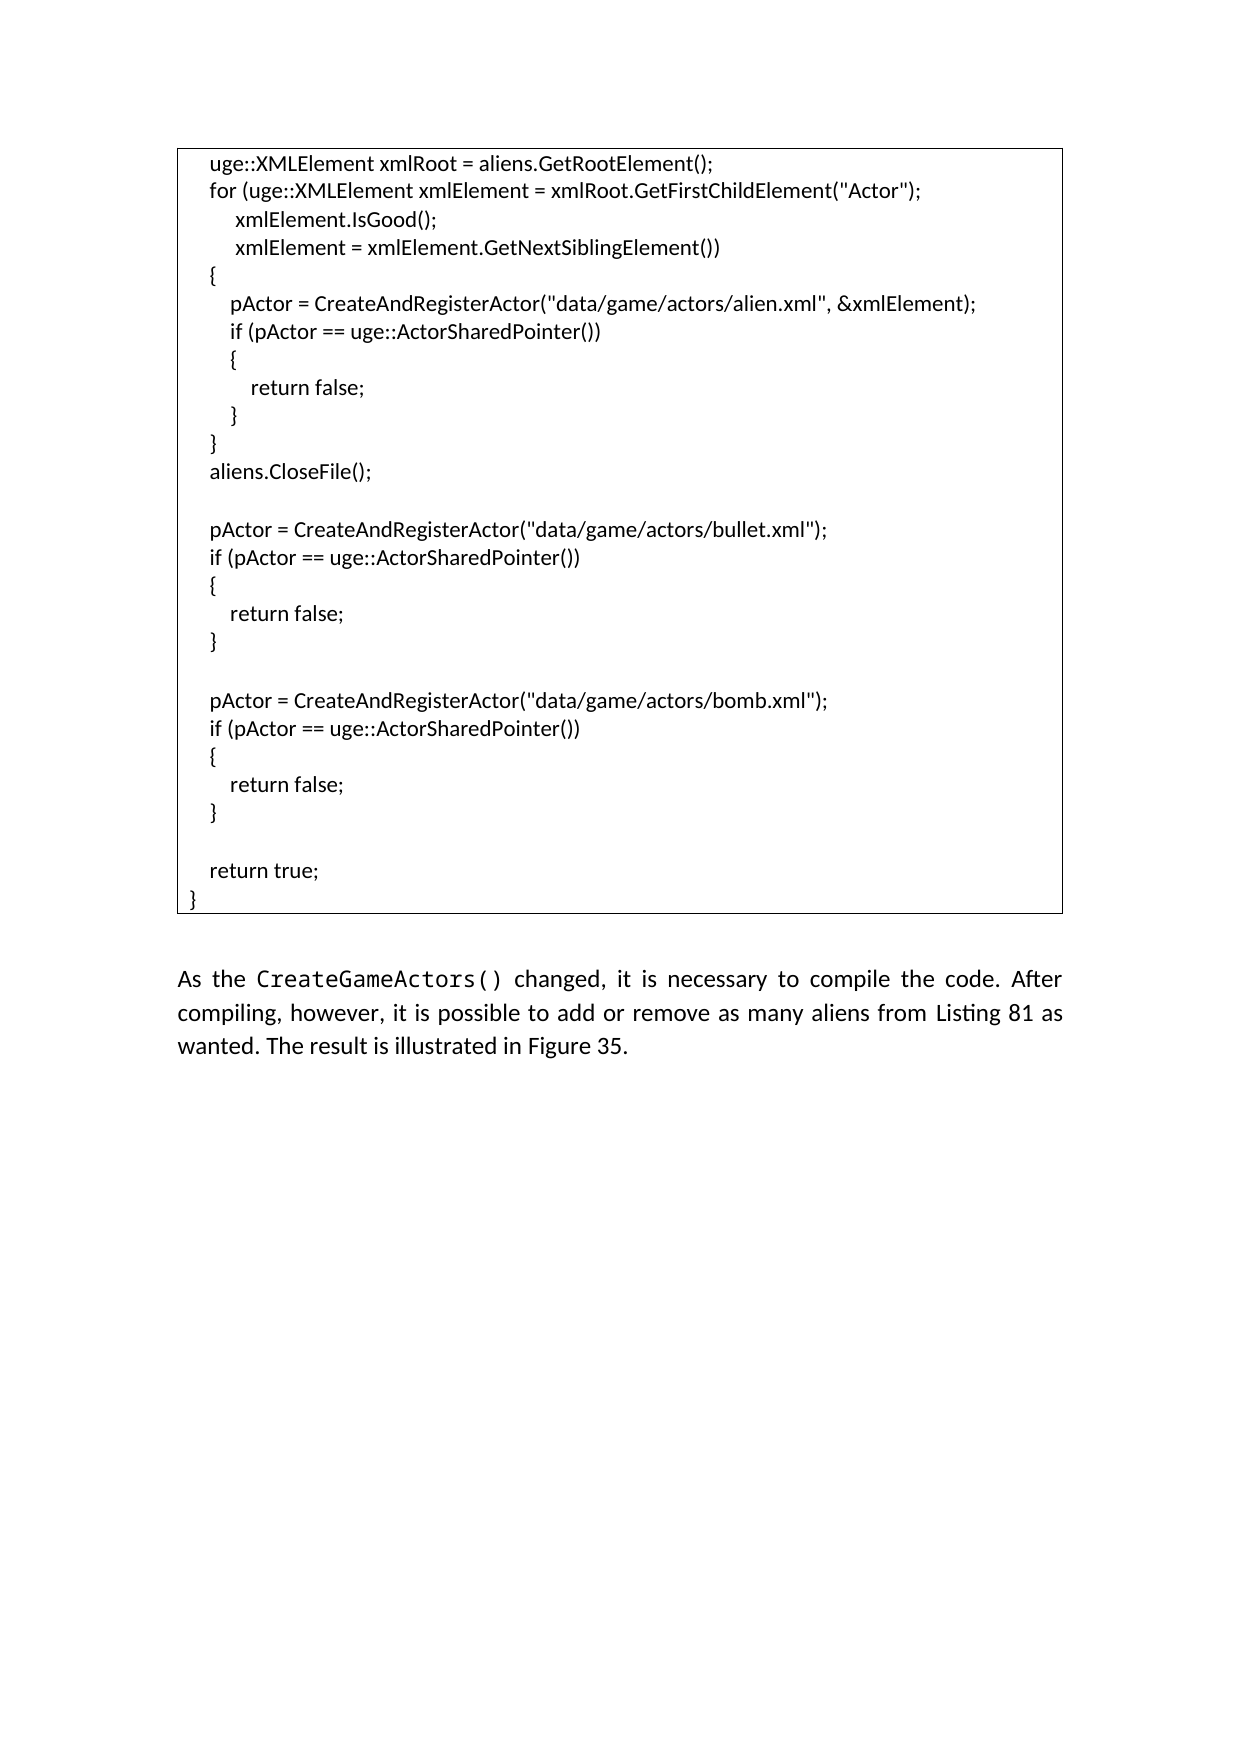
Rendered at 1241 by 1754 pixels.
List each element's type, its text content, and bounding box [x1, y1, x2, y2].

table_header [178, 149, 1062, 913]
text As the CreateGameActors() changed, it is necessary to compile the code. After compiling, however, it is possible to add or remove as many aliens from Listing 81 as wanted. The result is illustrated in Figure 35. [177, 963, 1063, 1060]
